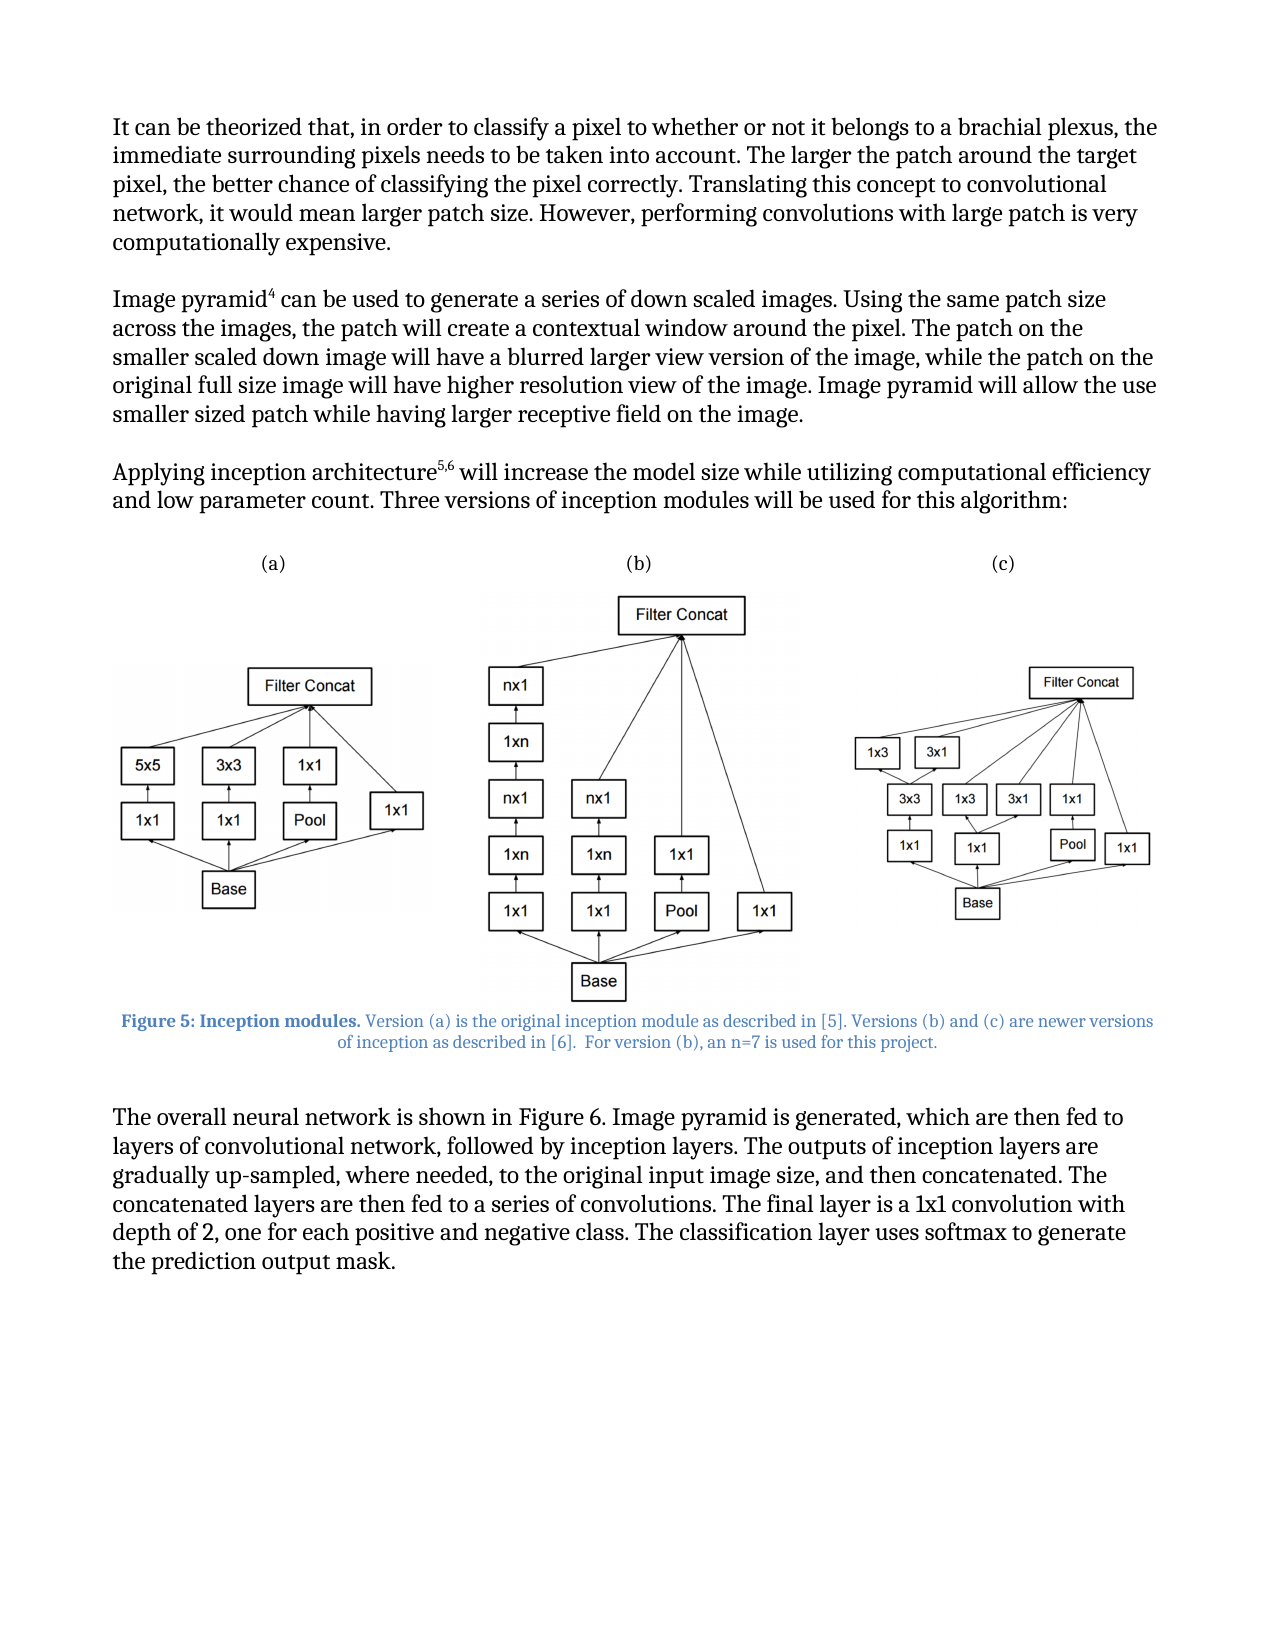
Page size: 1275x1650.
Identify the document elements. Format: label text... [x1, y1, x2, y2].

text The overall neural network is shown in Figure 6. Image pyramid is generated, which are then fed to layers of convolutional network, followed by inception layers. The outputs of inception layers are gradually up-sampled, where needed, to the original input image size, and then concatenated. The concatenated layers are then fed to a series of convolutions. The final layer is a 1x1 convolution with depth of 2, one for each positive and negative class. The classification layer uses softmax to generate the prediction output mask. [112, 1103, 1162, 1276]
picture [843, 658, 1163, 928]
text Applying inception architecture, will increase the model size while utilizing computational efficiency and low parameter count. Three versions of inception modules will be used for this algorithm: [112, 457, 1162, 515]
picture [473, 583, 804, 1011]
text It can be theorized that, in order to classify a pixel to whether or not it belongs to a brachial plexus, the immediate surrounding pixels needs to be taken into account. The larger the patch around the target pixel, the better chance of classifying the pixel correctly. Translating this concept to convolutional network, it would mean larger patch size. However, performing convolutions with large patch is very computationally expensive. [112, 112, 1162, 256]
text Image pyramid can be used to generate a series of down scaled images. Using the same patch size across the images, the patch will create a contextual window around the pixel. The patch on the smaller scaled down image will have a blurred larger view version of the image, while the patch on the original full size image will have higher resolution view of the image. Image pyramid will allow the use smaller sized patch while having larger receptive field on the image. [112, 285, 1162, 429]
picture [112, 658, 434, 917]
text Figure : Inception modules. Version (a) is the original inception module as described in [5]. Versions (b) and (c) are newer versions of inception as described in [6]. For version (b), an n=7 is used for this project. [112, 1011, 1162, 1054]
